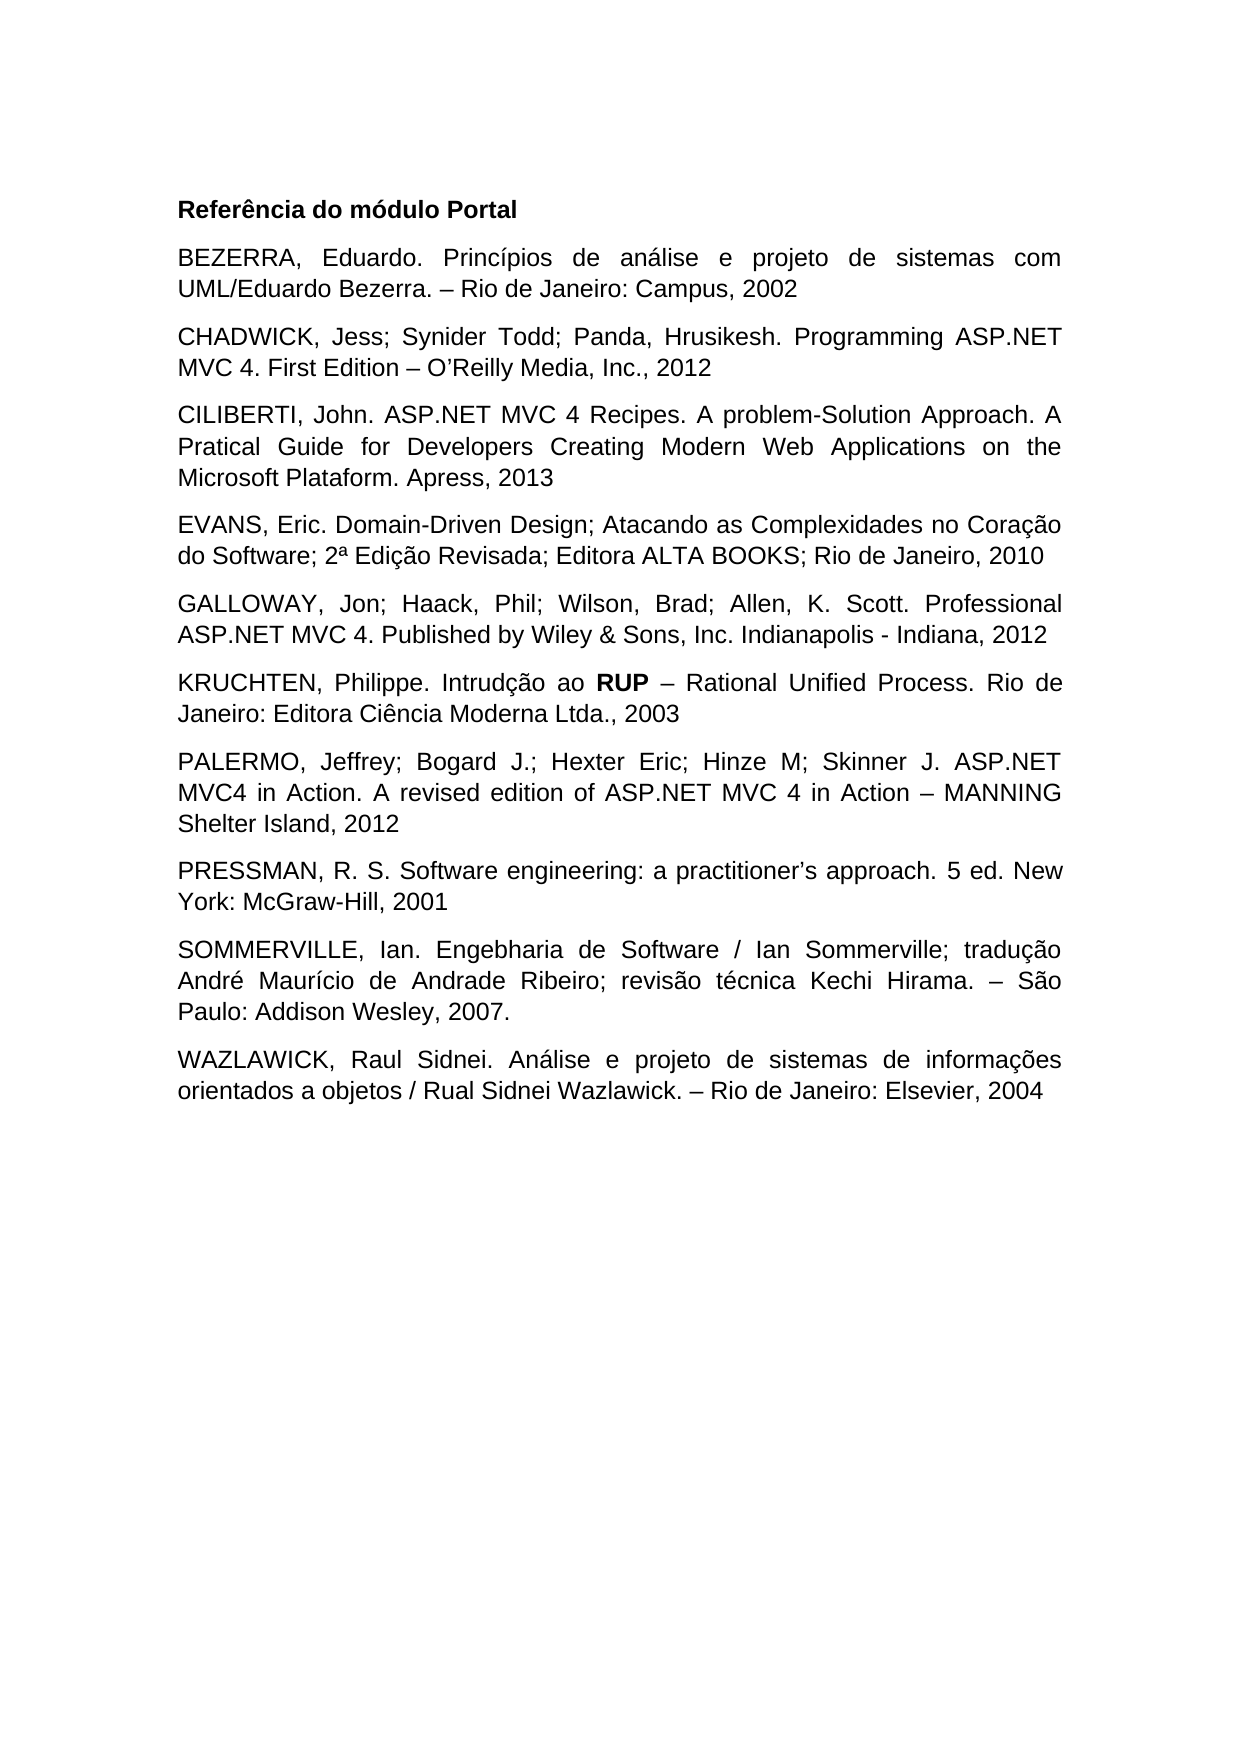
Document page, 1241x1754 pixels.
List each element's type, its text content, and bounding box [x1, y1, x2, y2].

text BEZERRA, Eduardo. Princípios de análise e projeto de sistemas com UML/Eduardo Bezerra. – Rio de Janeiro: Campus, 2002 [177, 243, 1063, 303]
text WAZLAWICK, Raul Sidnei. Análise e projeto de sistemas de informações orientados a objetos / Rual Sidnei Wazlawick. – Rio de Janeiro: Elsevier, 2004 [177, 1045, 1063, 1105]
text Referência do módulo Portal [177, 195, 1063, 224]
text EVANS, Eric. Domain-Driven Design; Atacando as Complexidades no Coração do Software; 2ª Edição Revisada; Editora ALTA BOOKS; Rio de Janeiro, 2010 [177, 510, 1063, 570]
text KRUCHTEN, Philippe. Intrudção ao RUP – Rational Unified Process. Rio de Janeiro: Editora Ciência Moderna Ltda., 2003 [177, 668, 1063, 728]
text PALERMO, Jeffrey; Bogard J.; Hexter Eric; Hinze M; Skinner J. ASP.NET MVC4 in Action. A revised edition of ASP.NET MVC 4 in Action – MANNING Shelter Island, 2012 [177, 747, 1063, 837]
text GALLOWAY, Jon; Haack, Phil; Wilson, Brad; Allen, K. Scott. Professional ASP.NET MVC 4. Published by Wiley & Sons, Inc. Indianapolis - Indiana, 2012 [177, 589, 1063, 649]
text SOMMERVILLE, Ian. Engebharia de Software / Ian Sommerville; tradução André Maurício de Andrade Ribeiro; revisão técnica Kechi Hirama. – São Paulo: Addison Wesley, 2007. [177, 935, 1063, 1026]
text CHADWICK, Jess; Synider Todd; Panda, Hrusikesh. Programming ASP.NET MVC 4. First Edition – O’Reilly Media, Inc., 2012 [177, 322, 1063, 382]
text PRESSMAN, R. S. Software engineering: a practitioner’s approach. 5 ed. New York: McGraw-Hill, 2001 [177, 856, 1063, 916]
text CILIBERTI, John. ASP.NET MVC 4 Recipes. A problem-Solution Approach. A Pratical Guide for Developers Creating Modern Web Applications on the Microsoft Plataform. Apress, 2013 [177, 401, 1063, 491]
